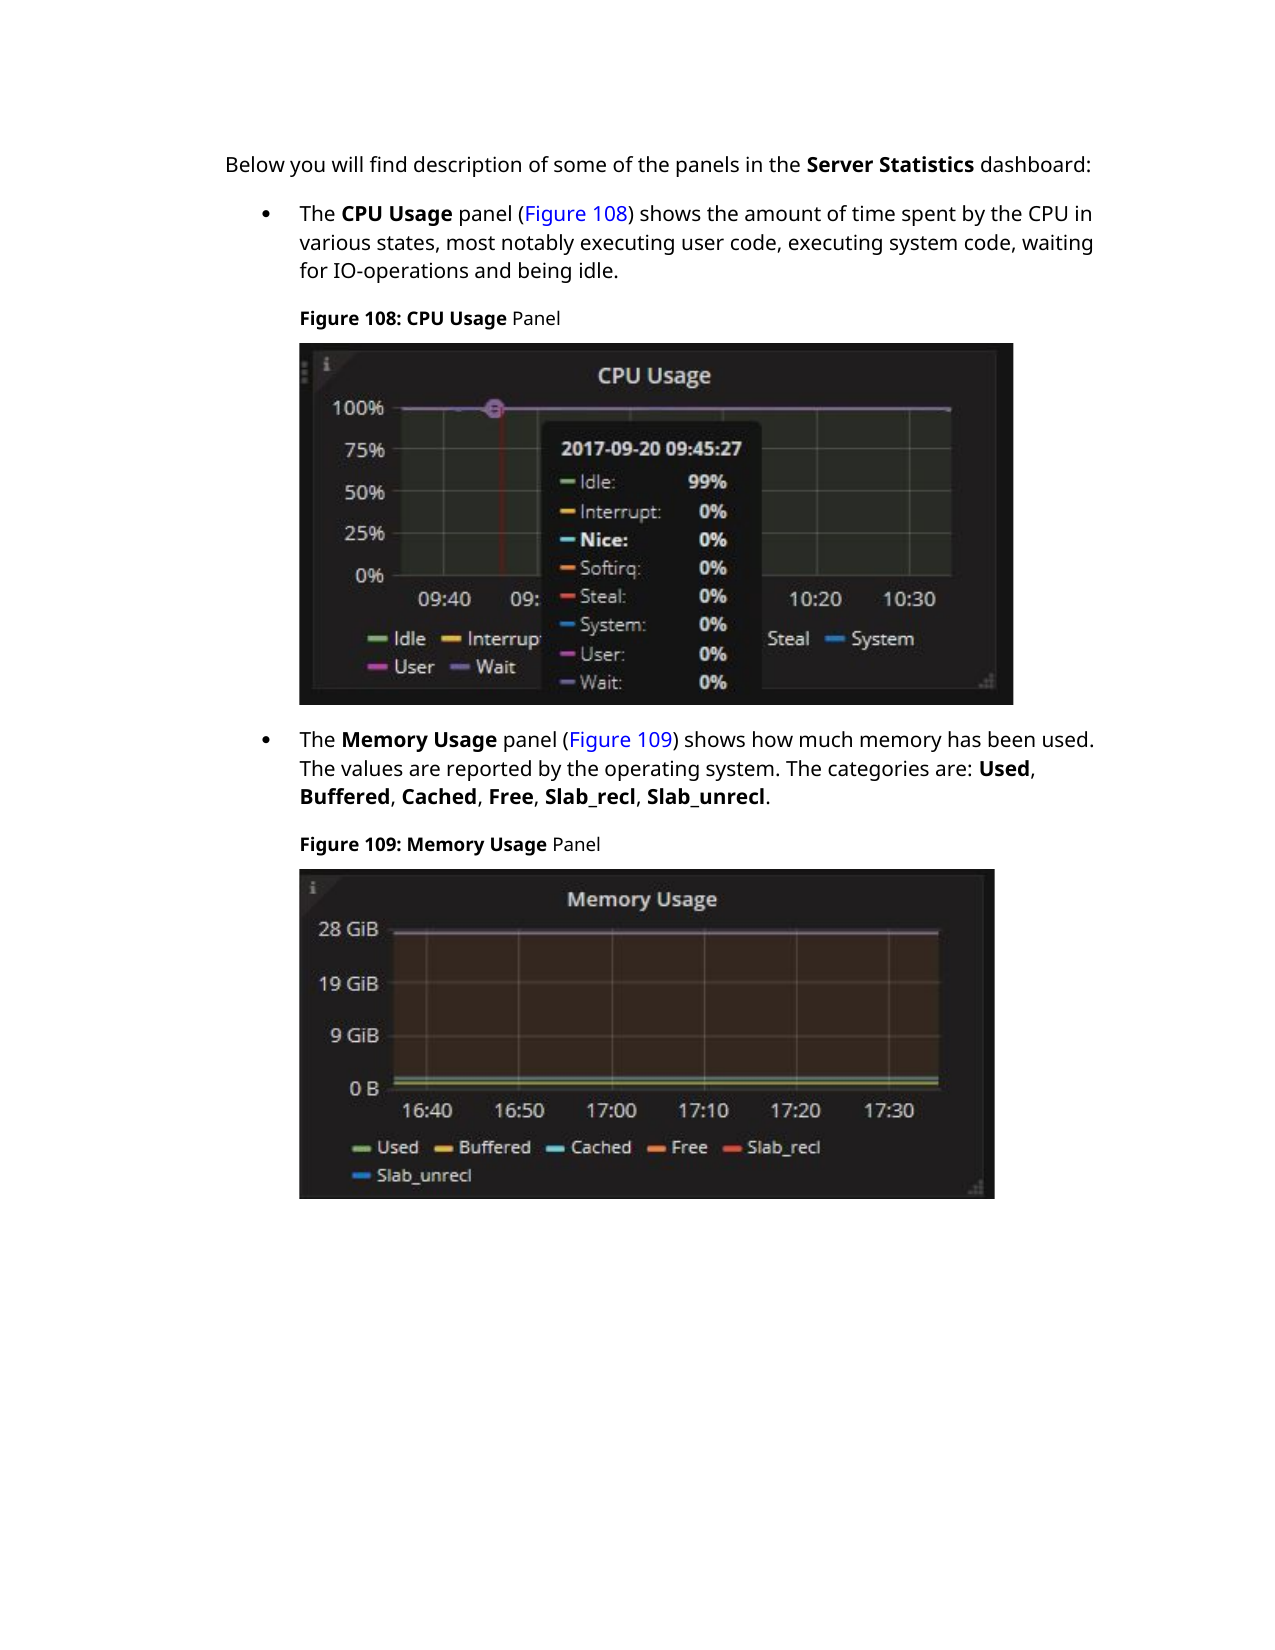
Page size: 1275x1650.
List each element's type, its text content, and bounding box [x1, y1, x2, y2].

list The CPU Usage panel (Figure 108) shows the amount of time spent by the CPU in various states, most notably executing user code, executing system code, waiting for IO-operations and being idle. [262, 199, 1125, 284]
list The Memory Usage panel (Figure 109) shows how much memory has been used. The values are reported by the operating system. The categories are: Used, Buffered, Cached, Free, Slab_recl, Slab_unrecl. [262, 725, 1125, 811]
picture [299, 343, 1014, 705]
text Below you will find description of some of the panels in the Server Statistics dashboard: [225, 150, 1125, 178]
picture [299, 869, 995, 1199]
